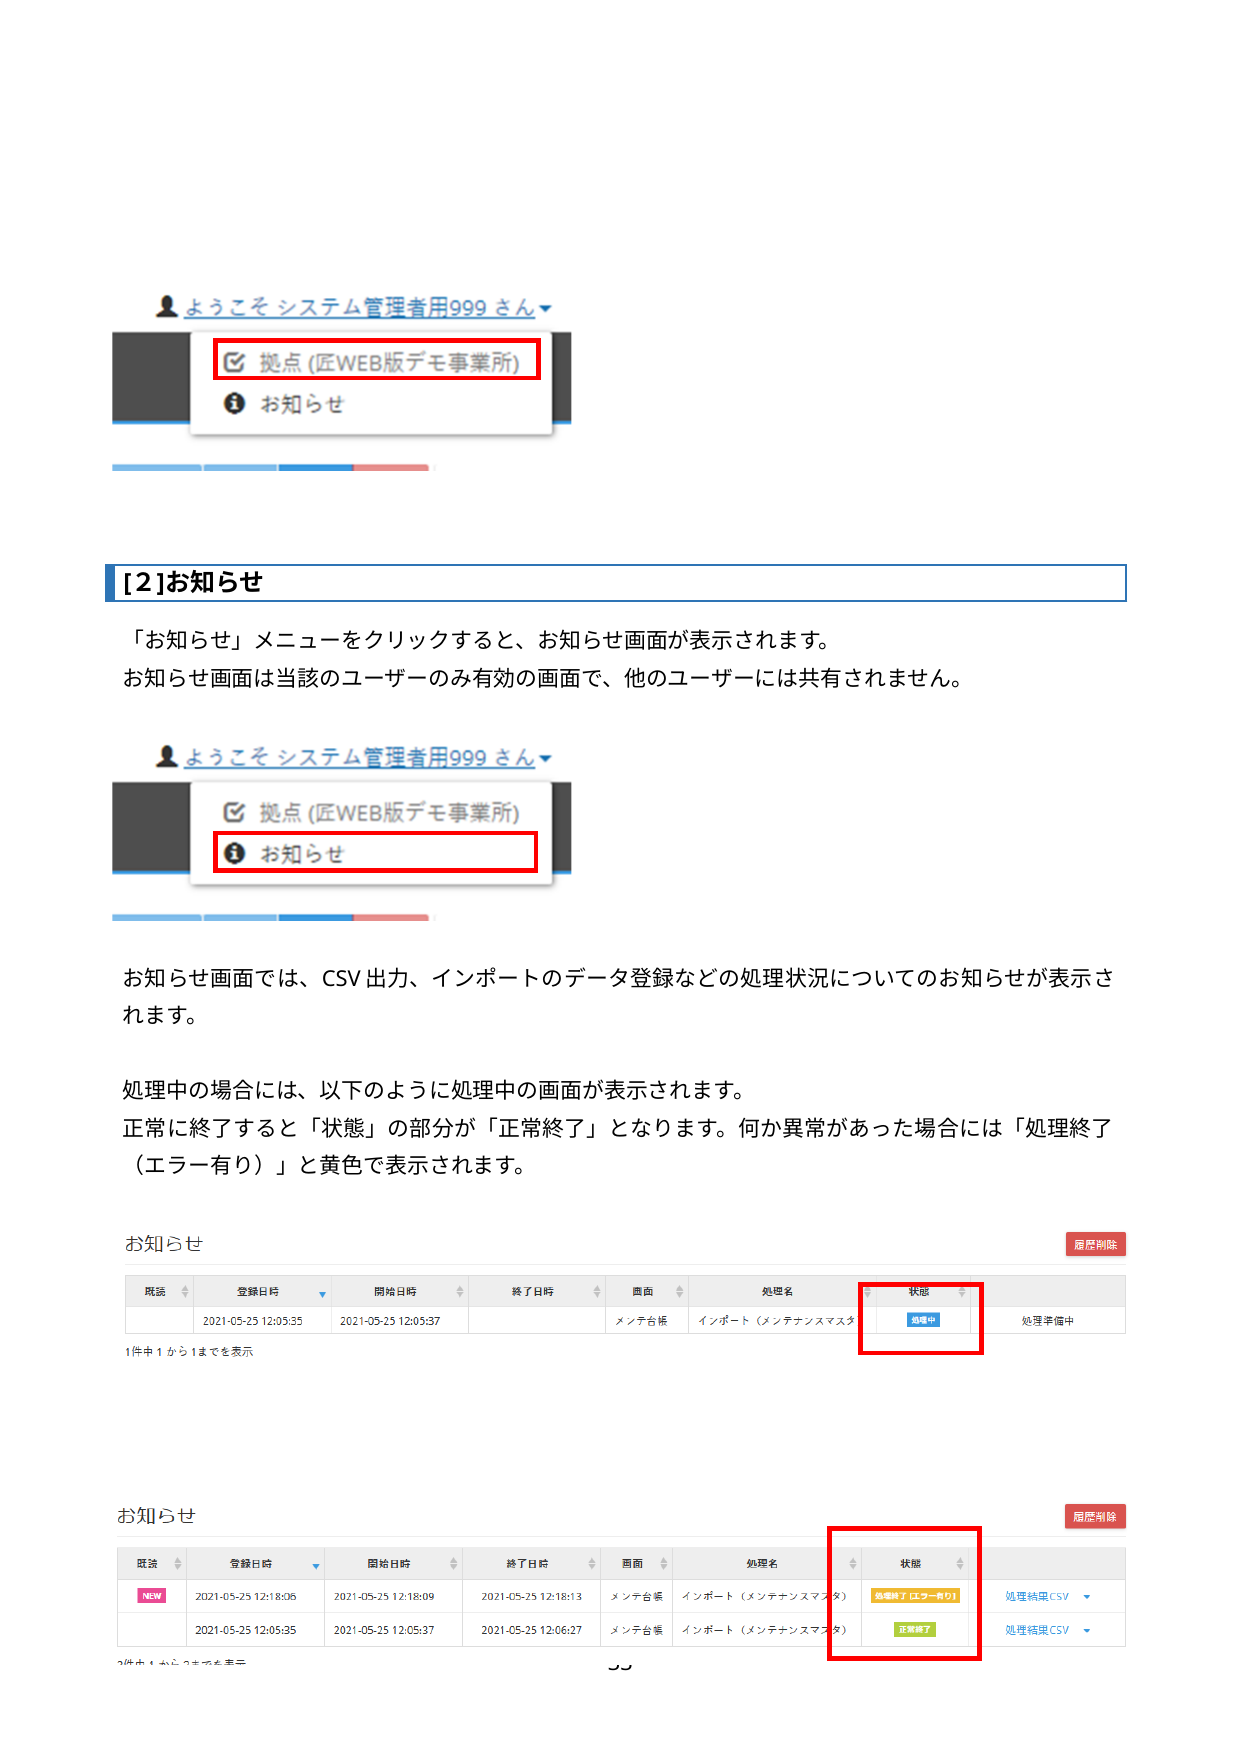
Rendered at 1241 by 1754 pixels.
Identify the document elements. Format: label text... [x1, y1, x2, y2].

text お知らせ画面は当該のユーザーのみ有効の画面で、他のユーザーには共有されません。 [123, 658, 1118, 696]
text 「お知らせ」メニューをクリックすると、お知らせ画面が表示されます。 [123, 621, 1118, 658]
picture [112, 267, 572, 471]
text 処理中の場合には、以下のように処理中の画面が表示されます。 [123, 1071, 1118, 1108]
picture [112, 717, 572, 921]
picture [115, 1212, 1130, 1357]
text 正常に終了すると「状態」の部分が「正常終了」となります。何か異常があった場合には「処理終了（エラー有り）」と黄色で表示されます。 [123, 1108, 1118, 1183]
text お知らせ画面では、CSV出力、インポートのデータ登録などの処理状況についてのお知らせが表示されます。 [123, 958, 1118, 1033]
picture [112, 1483, 1128, 1665]
subtitle [２]お知らせ [115, 566, 1125, 600]
